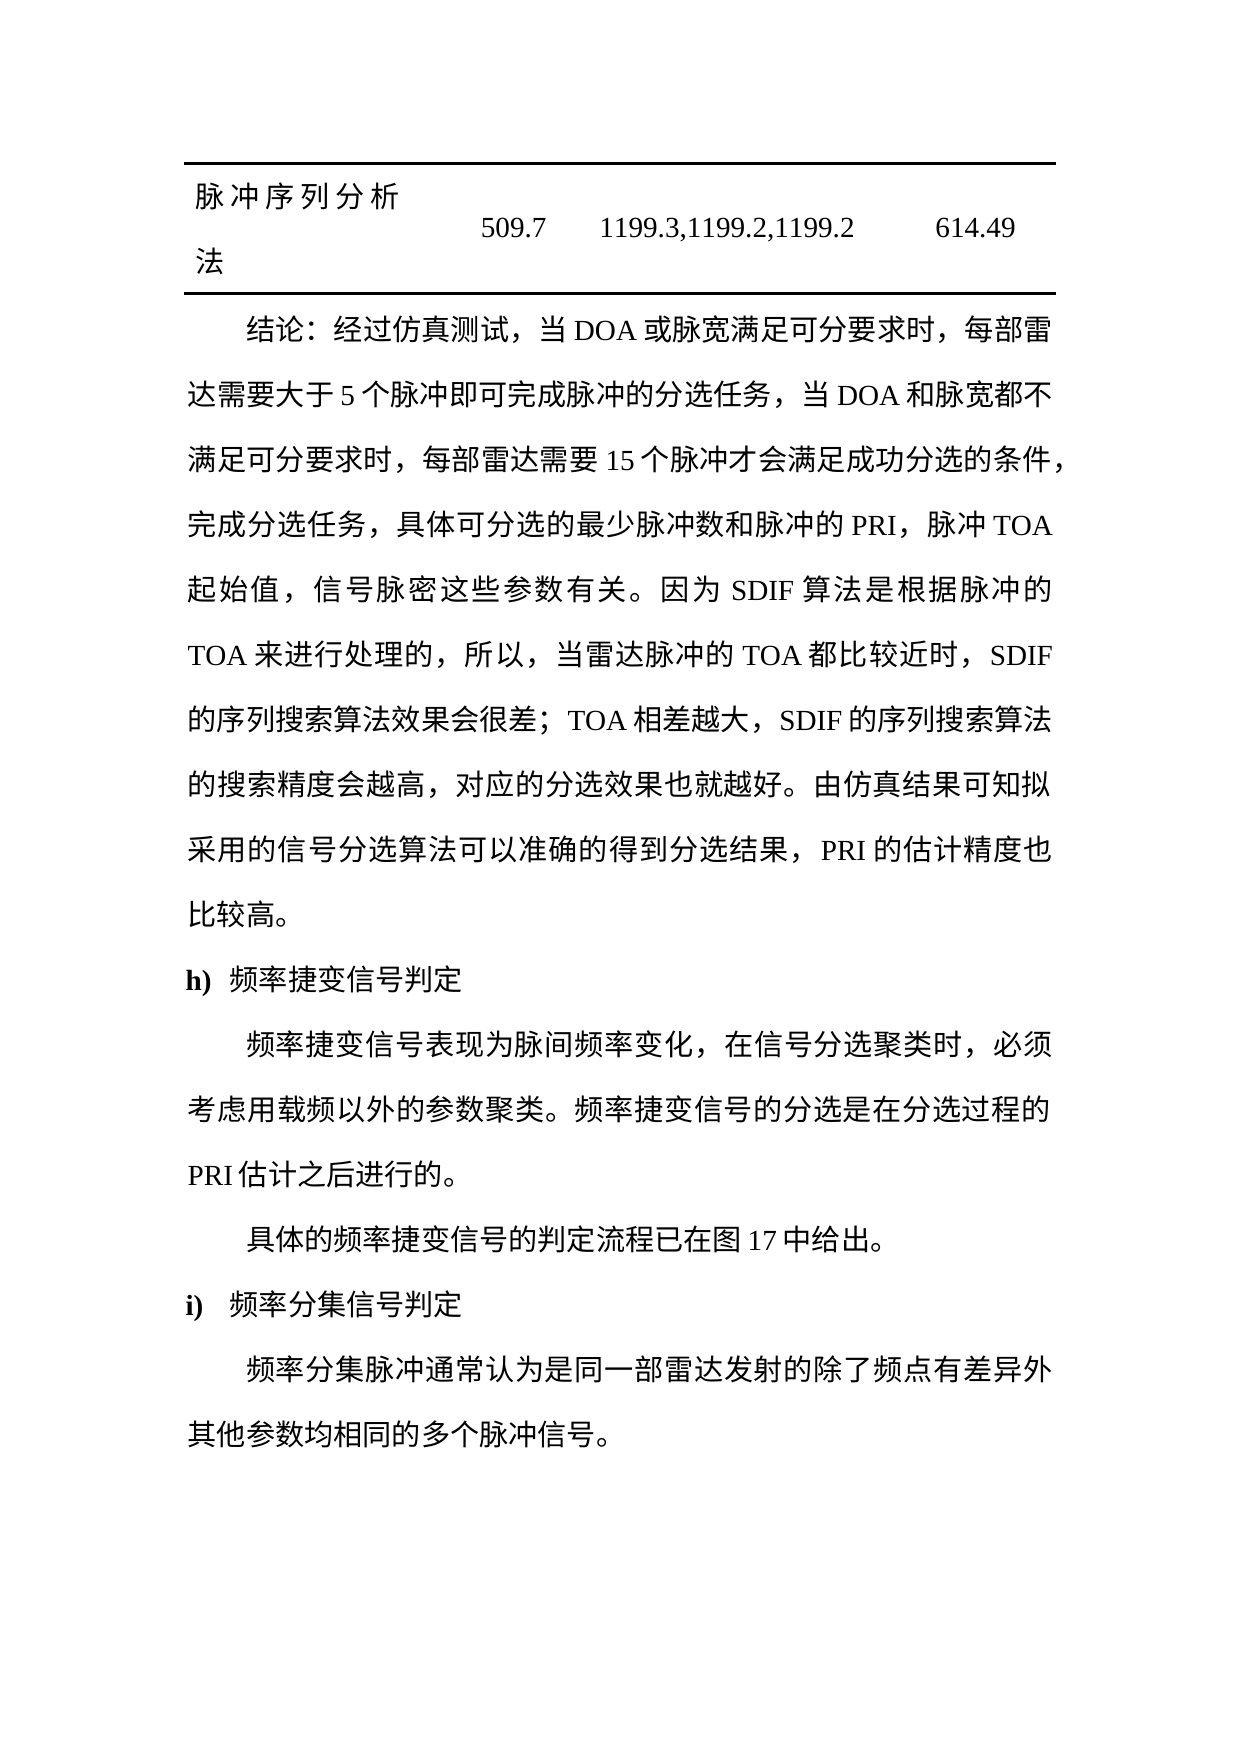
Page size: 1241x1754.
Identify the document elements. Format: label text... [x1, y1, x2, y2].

table_cell 脉冲序列分析法 [184, 165, 411, 292]
table_cell 614.49 [866, 165, 1056, 292]
text 频率捷变信号判定 [185, 945, 1053, 1010]
text 频率捷变信号表现为脉间频率变化，在信号分选聚类时，必须考虑用载频以外的参数聚类。频率捷变信号的分选是在分选过程的PRI估计之后进行的。 [187, 1010, 1053, 1205]
table_cell 509.7 [411, 165, 588, 292]
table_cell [588, 165, 866, 292]
text 结论：经过仿真测试，当DOA或脉宽满足可分要求时，每部雷达需要大于5个脉冲即可完成脉冲的分选任务，当DOA和脉宽都不满足可分要求时，每部雷达需要15个脉冲才会满足成功分选的条件，完成分选任务，具体可分选的最少脉冲数和脉冲的PRI，脉冲TOA起始值，信号脉密这些参数有关。因为SDIF算法是根据脉冲的TOA来进行处理的，所以，当雷达脉冲的TOA都比较近时，SDIF的序列搜索算法效果会很差；TOA相差越大，SDIF的序列搜索算法的搜索精度会越高，对应的分选效果也就越好。由仿真结果可知拟采用的信号分选算法可以准确的得到分选结果，PRI的估计精度也比较高。 [187, 295, 1053, 945]
text 频率分集脉冲通常认为是同一部雷达发射的除了频点有差异外其他参数均相同的多个脉冲信号。 [187, 1335, 1053, 1465]
text 频率分集信号判定 [185, 1270, 1053, 1335]
